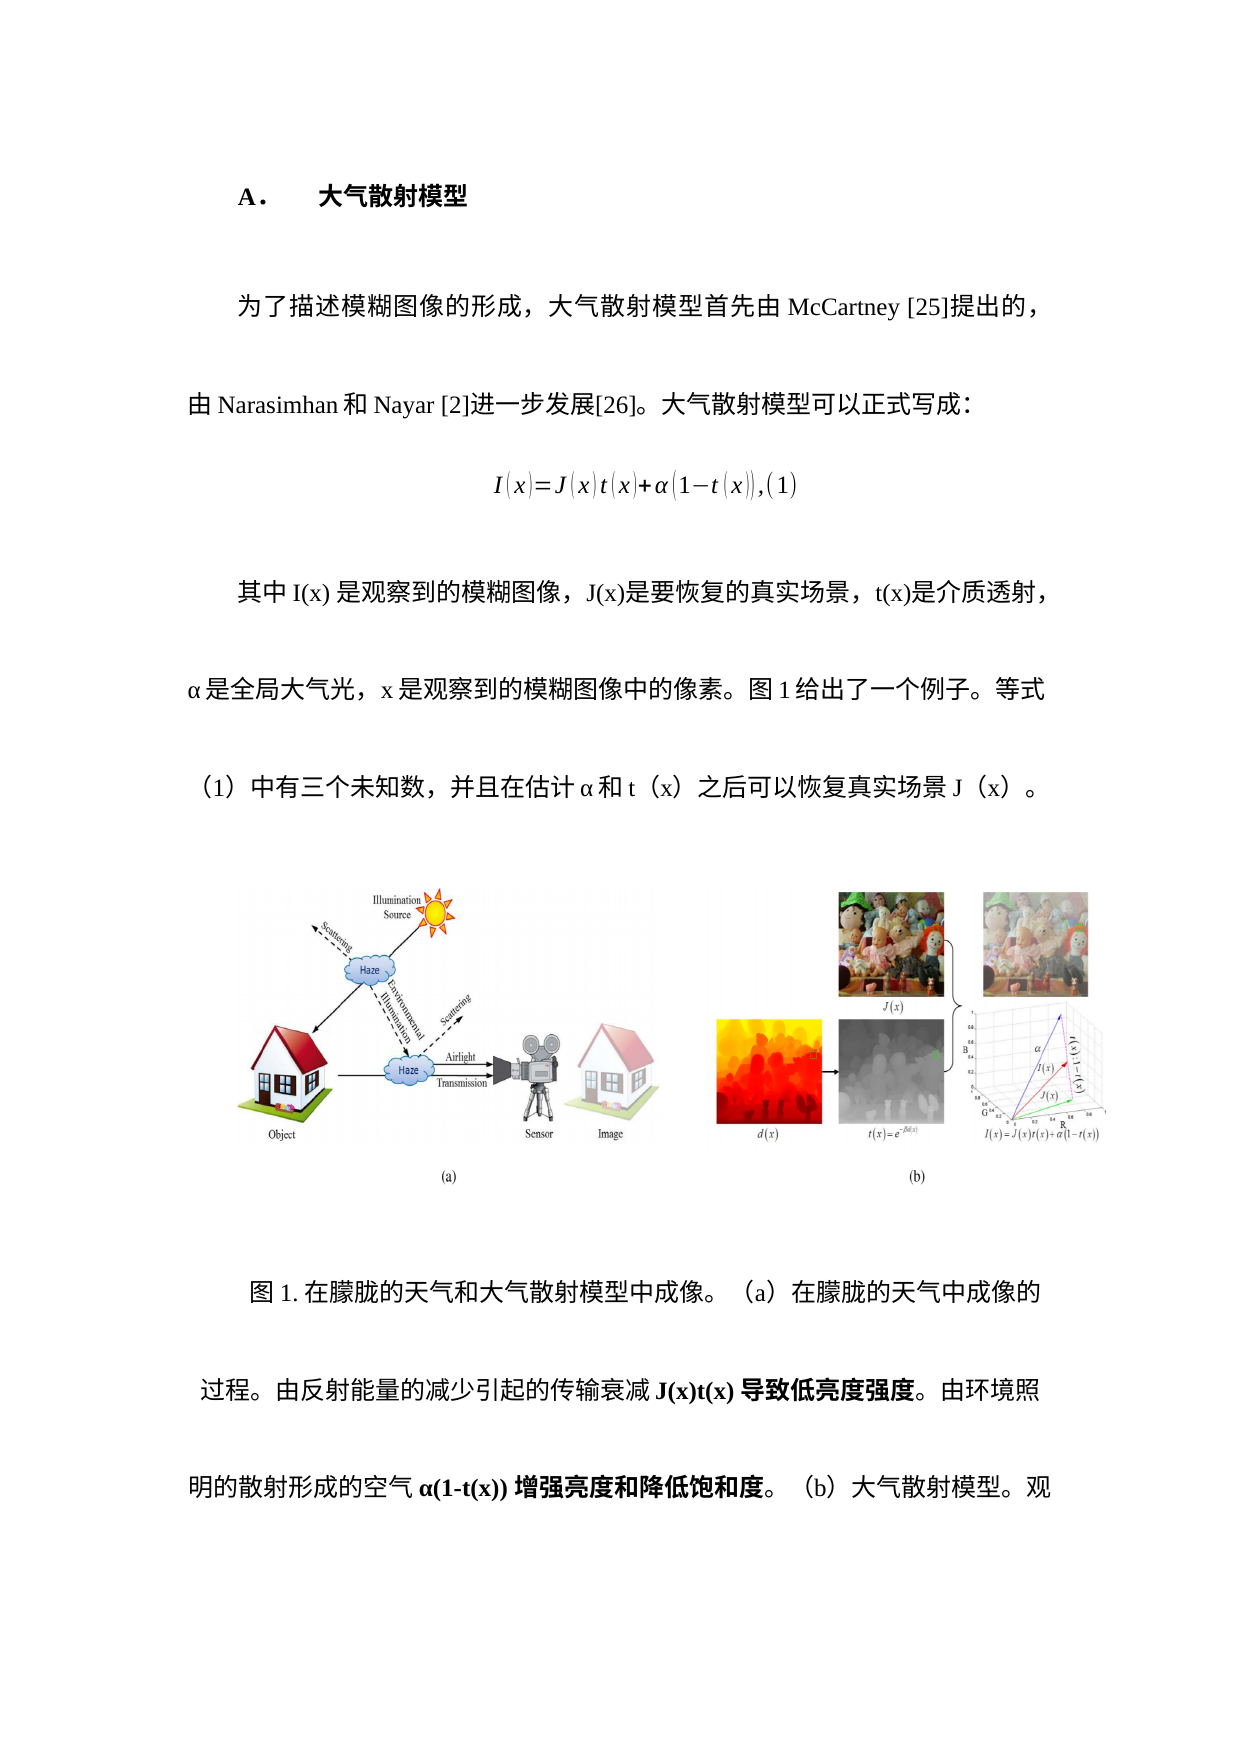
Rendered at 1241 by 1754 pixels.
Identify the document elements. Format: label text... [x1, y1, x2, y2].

subtitle 大气散射模型 [187, 162, 1053, 227]
picture [237, 860, 1119, 1192]
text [187, 1258, 1053, 1518]
text 其中I(x) 是观察到的模糊图像，J(x)是要恢复的真实场景，t(x)是介质透射，α是全局大气光，x是观察到的模糊图像中的像素。图1给出了一个例子。等式（1）中有三个未知数，并且在估计α和t（x）之后可以恢复真实场景J（x）。 [187, 558, 1053, 818]
text 为了描述模糊图像的形成，大气散射模型首先由McCartney [25]提出的，由Narasimhan和Nayar [2]进一步发展[26]。大气散射模型可以正式写成： [187, 272, 1053, 435]
